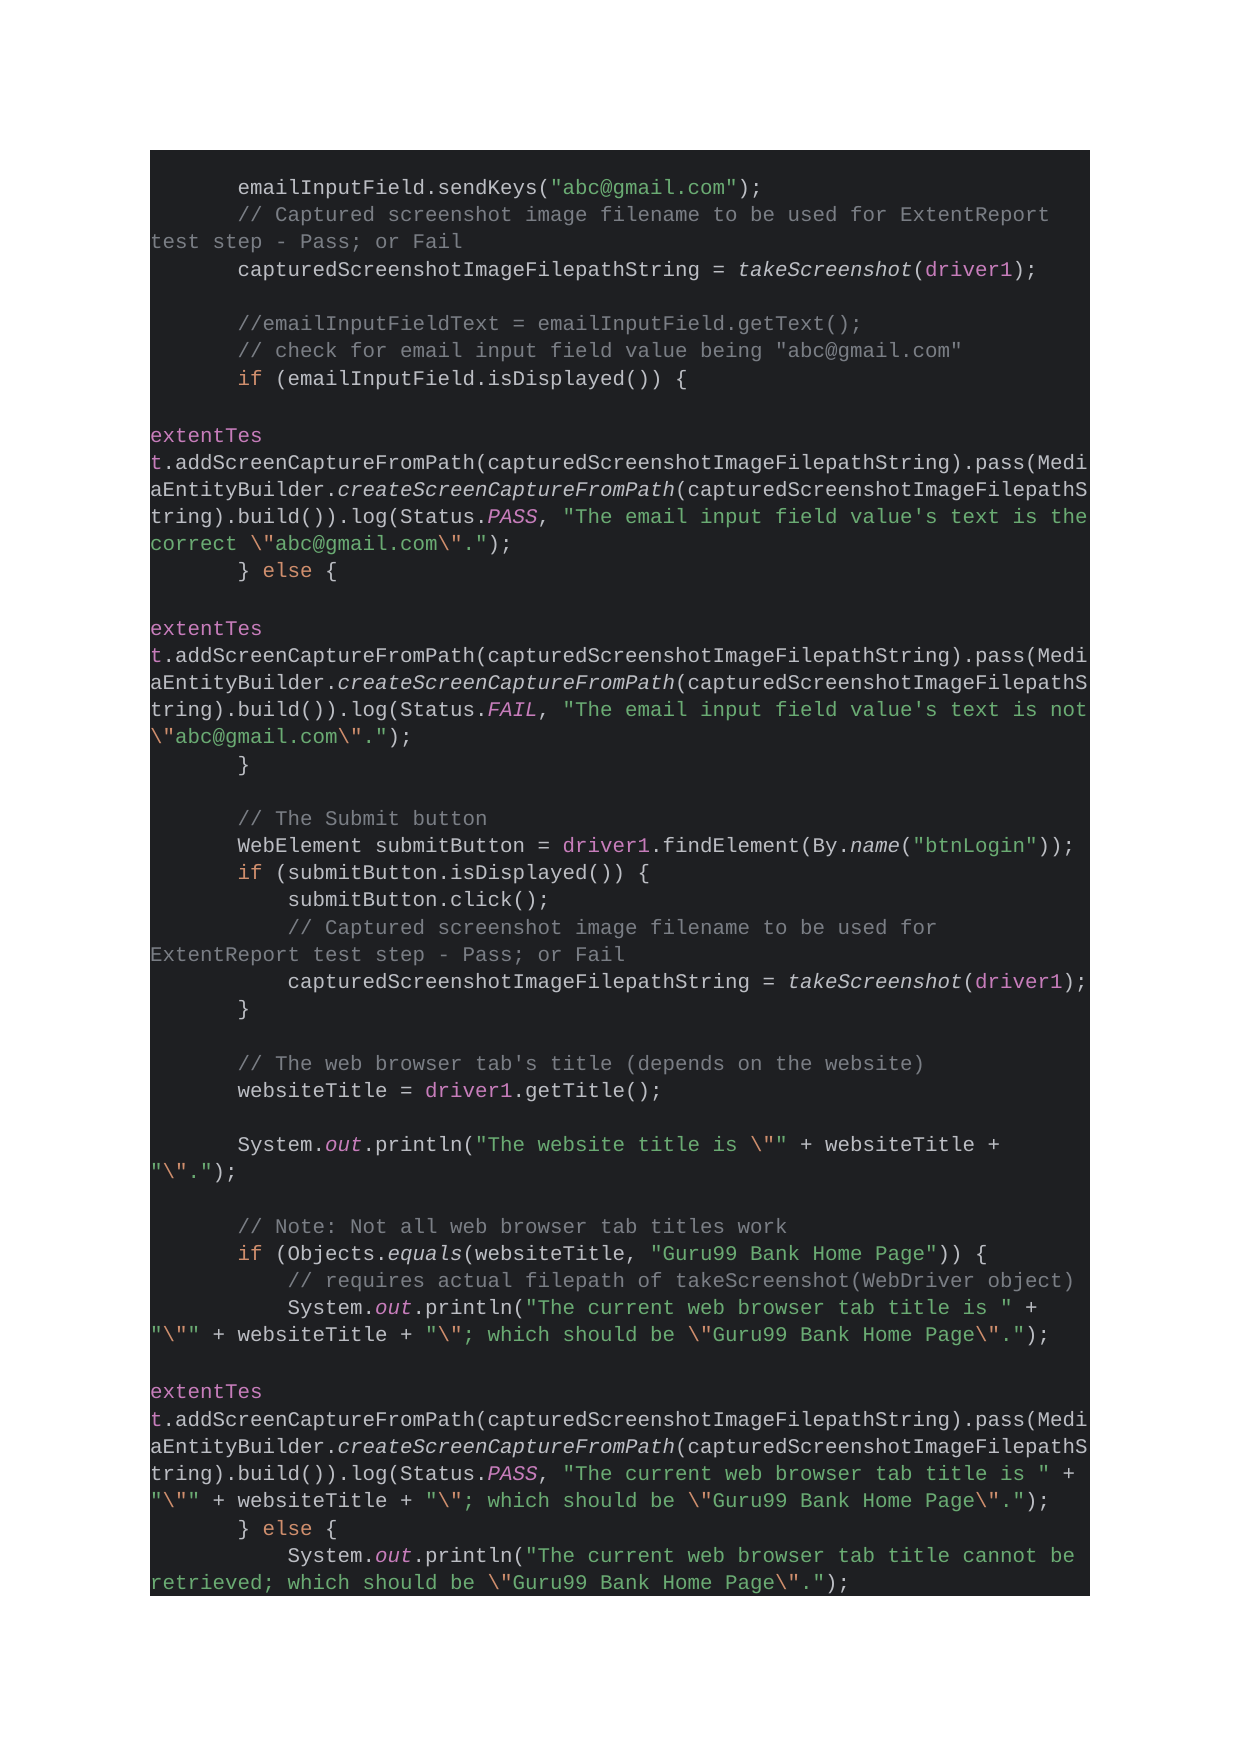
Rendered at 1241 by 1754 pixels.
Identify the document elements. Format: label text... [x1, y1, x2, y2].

text // check for email input field value being "abc@gmail.com" [150, 340, 1090, 364]
text extentTest.addScreenCaptureFromPath(capturedScreenshotImageFilepathString).pass(MediaEntityBuilder.createScreenCaptureFromPath(capturedScreenshotImageFilepathString).build()).log(Status.FAIL, "The email input field value's text is not \"abc@gmail.com\"."); [150, 588, 1090, 750]
text // The Submit button [150, 808, 1090, 832]
text } else { [150, 1517, 1090, 1541]
text System.out.println("The current web browser tab title cannot be retrieved; which should be \"Guru99 Bank Home Page\"."); [150, 1545, 1090, 1596]
text extentTest.addScreenCaptureFromPath(capturedScreenshotImageFilepathString).pass(MediaEntityBuilder.createScreenCaptureFromPath(capturedScreenshotImageFilepathString).build()).log(Status.PASS, "The email input field value's text is the correct \"abc@gmail.com\"."); [150, 395, 1090, 557]
text if (submitButton.isDisplayed()) { [150, 862, 1090, 886]
text emailInputField.sendKeys("abc@gmail.com"); [150, 177, 1090, 201]
text capturedScreenshotImageFilepathString = takeScreenshot(driver1); [150, 259, 1090, 282]
text System.out.println("The current web browser tab title is " + "\"" + websiteTitle + "\"; which should be \"Guru99 Bank Home Page\"."); [150, 1297, 1090, 1348]
text // Note: Not all web browser tab titles work [150, 1216, 1090, 1239]
text //emailInputFieldText = emailInputField.getText(); [150, 313, 1090, 337]
text System.out.println("The website title is \"" + websiteTitle + "\"."); [150, 1134, 1090, 1185]
text // The web browser tab's title (depends on the website) [150, 1053, 1090, 1076]
text // requires actual filepath of takeScreenshot(WebDriver object) [150, 1270, 1090, 1294]
text websiteTitle = driver1.getTitle(); [150, 1080, 1090, 1103]
text // Captured screenshot image filename to be used for ExtentReport test step - Pass; or Fail [150, 917, 1090, 967]
text } [150, 753, 1090, 777]
text WebElement submitButton = driver1.findElement(By.name("btnLogin")); [150, 835, 1090, 859]
text if (emailInputField.isDisplayed()) { [150, 367, 1090, 391]
text submitButton.click(); [150, 889, 1090, 913]
text capturedScreenshotImageFilepathString = takeScreenshot(driver1); [150, 971, 1090, 995]
text extentTest.addScreenCaptureFromPath(capturedScreenshotImageFilepathString).pass(MediaEntityBuilder.createScreenCaptureFromPath(capturedScreenshotImageFilepathString).build()).log(Status.PASS, "The current web browser tab title is " + "\"" + websiteTitle + "\"; which should be \"Guru99 Bank Home Page\"."); [150, 1352, 1090, 1514]
text } [150, 998, 1090, 1022]
text } else { [150, 561, 1090, 584]
text if (Objects.equals(websiteTitle, "Guru99 Bank Home Page")) { [150, 1243, 1090, 1267]
text // Captured screenshot image filename to be used for ExtentReport test step - Pass; or Fail [150, 204, 1090, 255]
